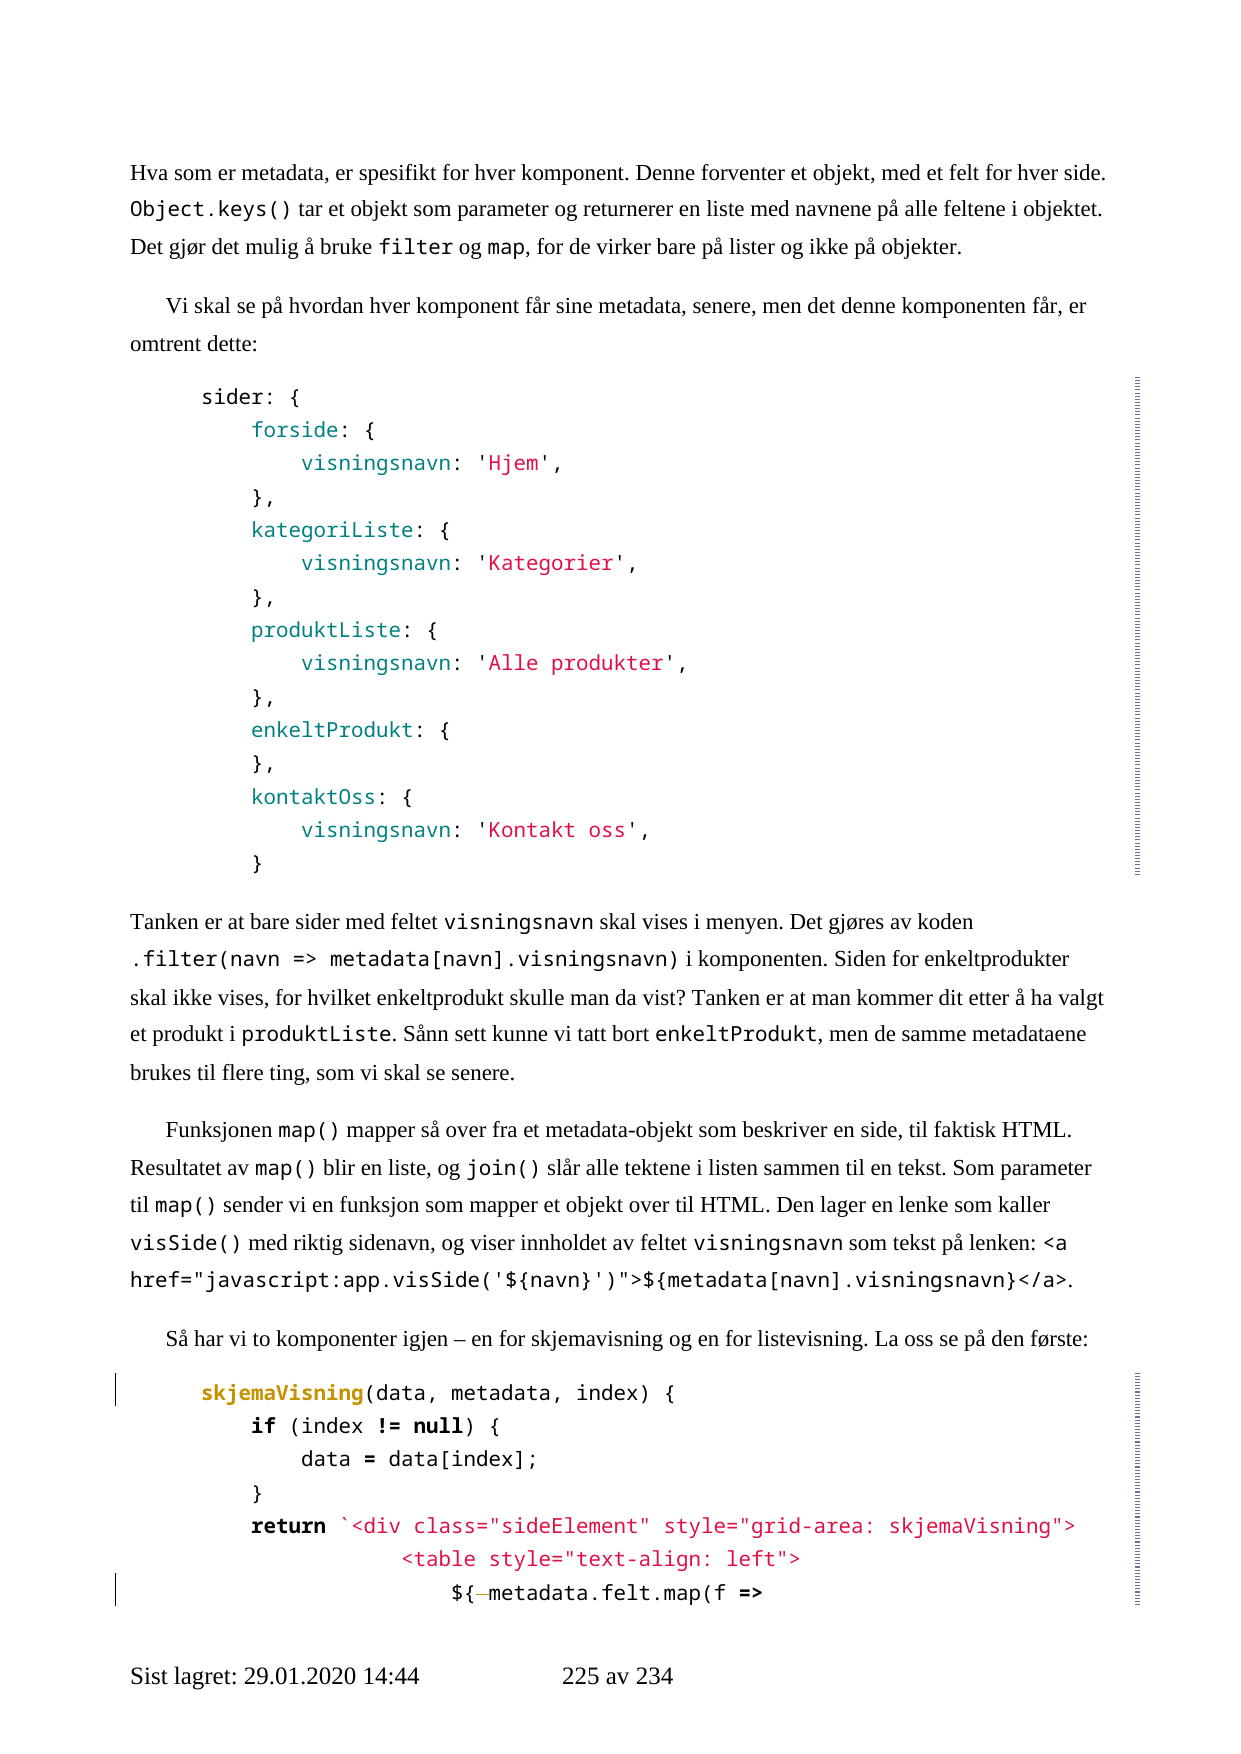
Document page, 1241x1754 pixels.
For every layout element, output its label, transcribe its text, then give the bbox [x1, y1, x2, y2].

text Tanken er at bare sider med feltet visningsnavn skal vises i menyen. Det gjøres av koden .filter(navn => metadata[navn].visningsnavn) i komponenten. Siden for enkeltprodukter skal ikke vises, for hvilket enkeltprodukt skulle man da vist? Tanken er at man kommer dit etter å ha valgt et produkt i produktListe. Sånn sett kunne vi tatt bort enkeltProdukt, men de samme metadataene brukes til flere ting, som vi skal se senere. [130, 898, 1110, 1085]
text Hva som er metadata, er spesifikt for hver komponent. Denne forventer et objekt, med et felt for hver side. Object.keys() tar et objekt som parameter og returnerer en liste med navnene på alle feltene i objektet. Det gjør det mulig å bruke filter og map, for de virker bare på lister og ikke på objekter. [130, 148, 1110, 260]
text Så har vi to komponenter igjen – en for skjemavisning og en for listevisning. La oss se på den første: [130, 1314, 1110, 1352]
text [201, 1373, 1140, 1606]
text Vi skal se på hvordan hver komponent får sine metadata, senere, men det denne komponenten får, er omtrent dette: [130, 281, 1110, 356]
text Funksjonen map() mapper så over fra et metadata-objekt som beskriver en side, til faktisk HTML. Resultatet av map() blir en liste, og join() slår alle tektene i listen sammen til en tekst. Som parameter til map() sender vi en funksjon som mapper et objekt over til HTML. Den lager en lenke som kaller visSide() med riktig sidenavn, og viser innholdet av feltet visningsnavn som tekst på lenken: <a href="javascript:app.visSide('${navn}')">${metadata[navn].visningsnavn}</a>. [130, 1106, 1110, 1293]
text sider: { forside: { visningsnavn: 'Hjem', }, kategoriListe: { visningsnavn: 'Kategorier', }, produktListe: { visningsnavn: 'Alle produkter', }, enkeltProdukt: { }, kontaktOss: { visningsnavn: 'Kontakt oss', } [201, 377, 1140, 877]
